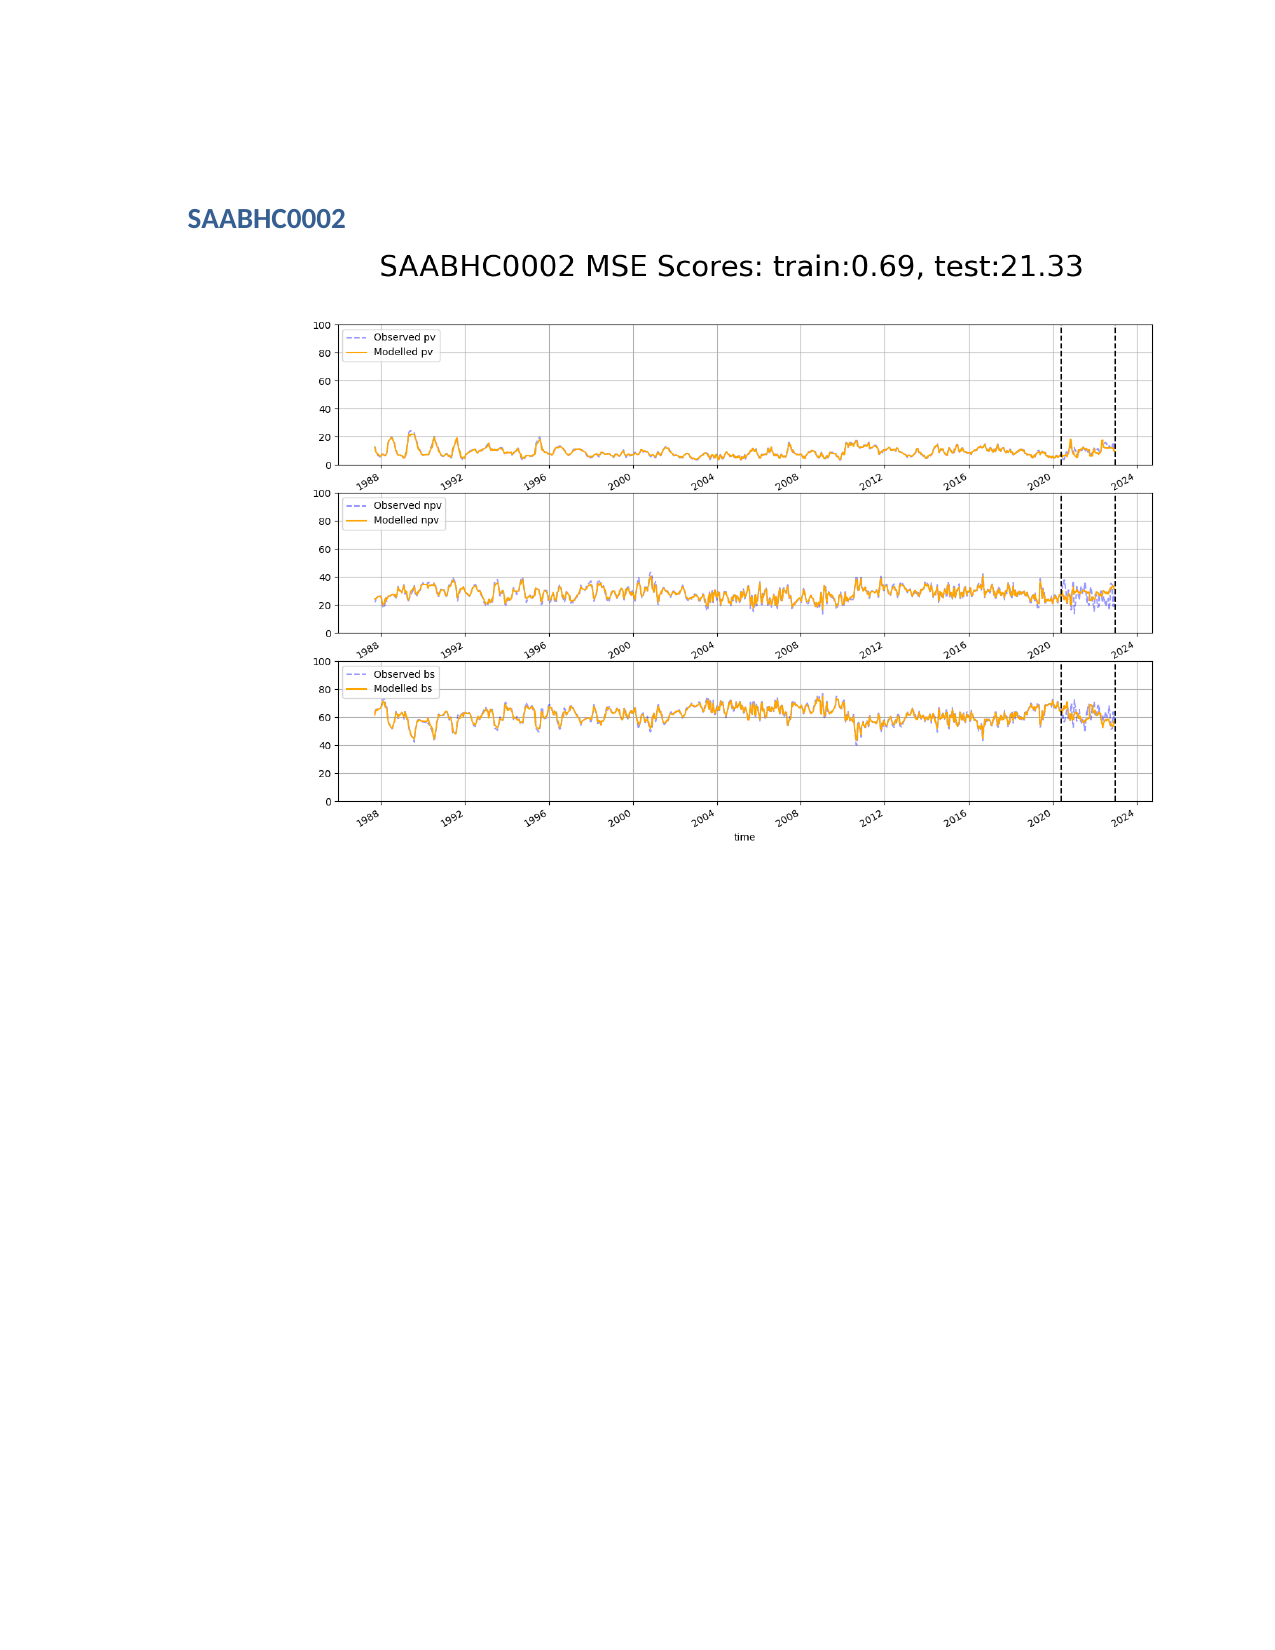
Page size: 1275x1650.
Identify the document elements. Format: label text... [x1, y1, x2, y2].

subtitle SAABHC0002 [187, 200, 1087, 236]
picture [206, 241, 1257, 941]
